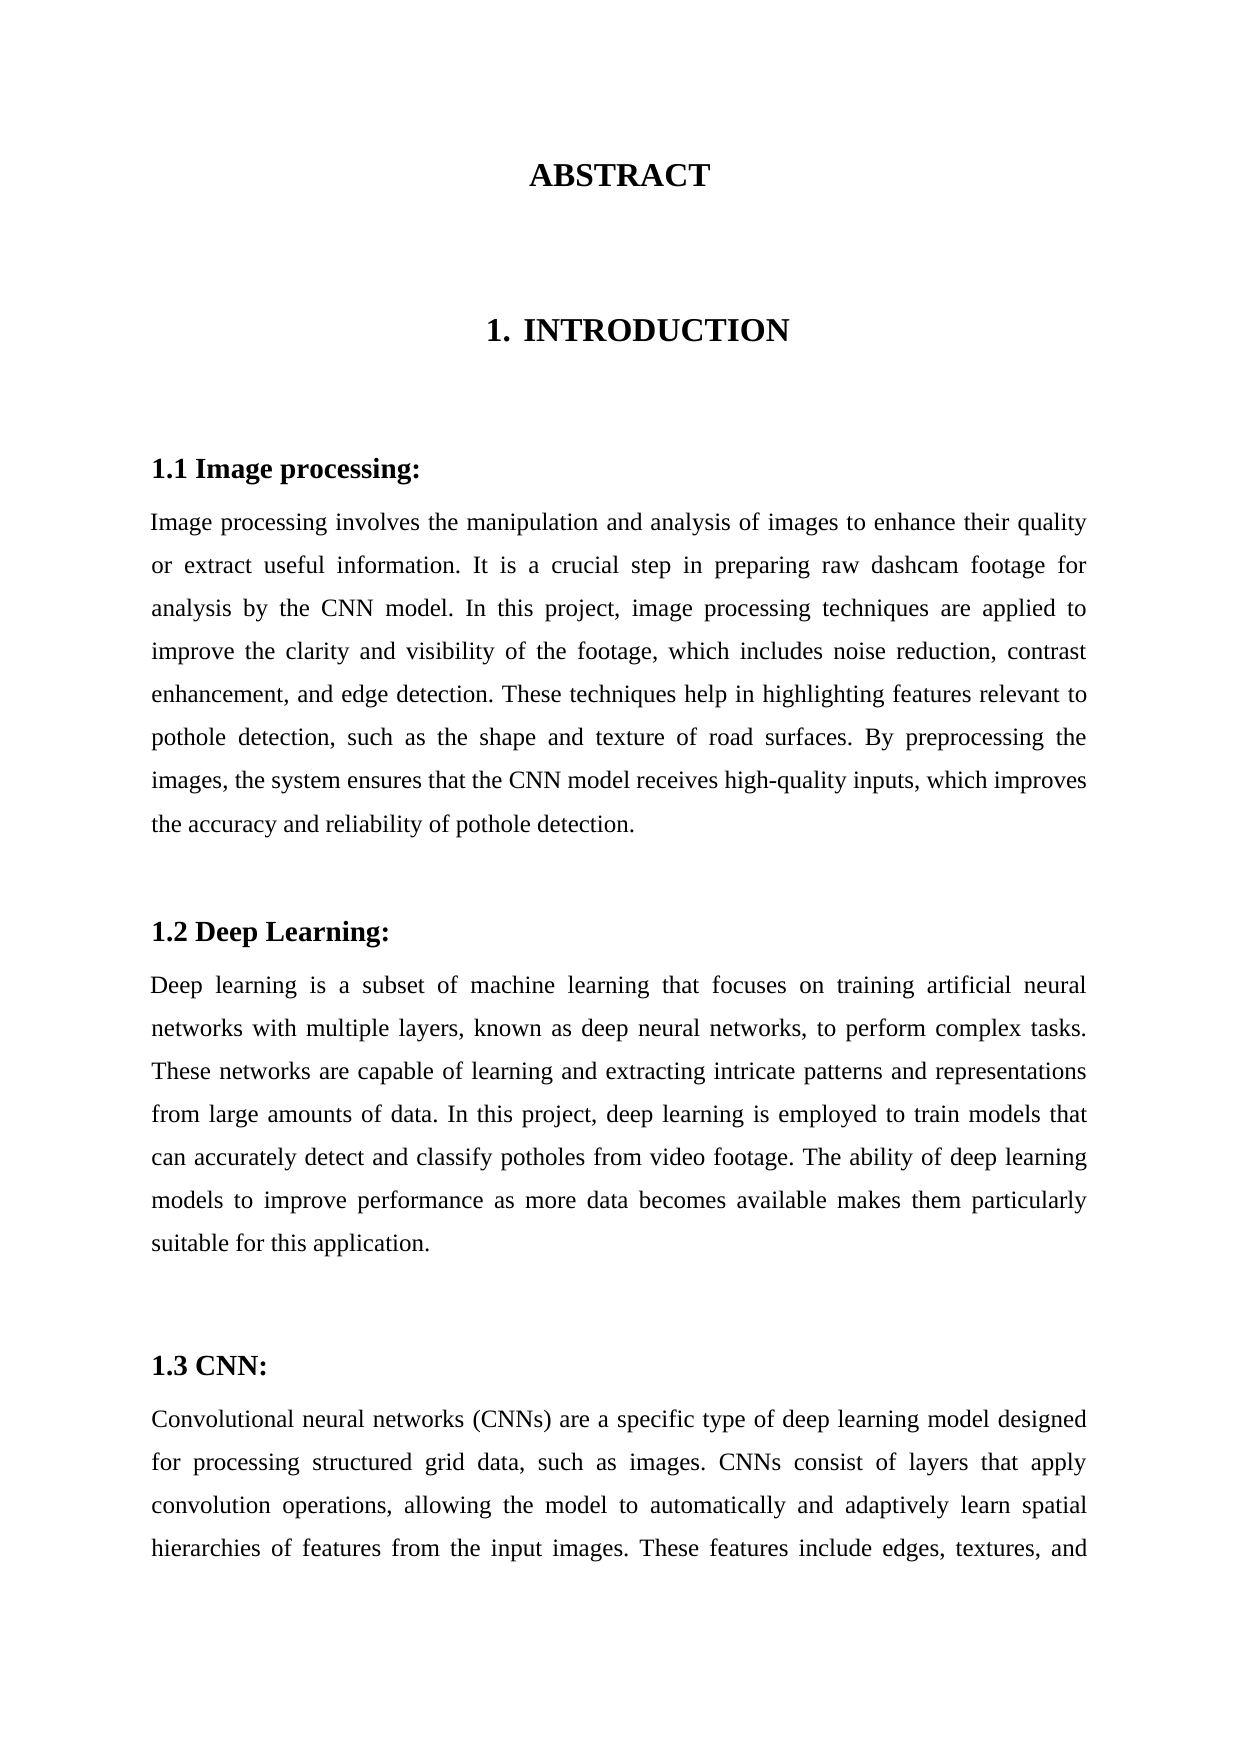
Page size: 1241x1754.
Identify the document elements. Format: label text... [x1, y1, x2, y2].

subtitle ABSTRACT [151, 156, 1088, 194]
subtitle Deep learning is a subset of machine learning that focuses on training artificial neural networks with multiple layers, known as deep neural networks, to perform complex tasks. These networks are capable of learning and extracting intricate patterns and representations from large amounts of data. In this project, deep learning is employed to train models that can accurately detect and classify potholes from video footage. The ability of deep learning models to improve performance as more data becomes available makes them particularly suitable for this application. [150, 970, 1088, 1257]
subtitle Image processing involves the manipulation and analysis of images to enhance their quality or extract useful information. It is a crucial step in preparing raw dashcam footage for analysis by the CNN model. In this project, image processing techniques are applied to improve the clarity and visibility of the footage, which includes noise reduction, contrast enhancement, and edge detection. These techniques help in highlighting features relevant to pothole detection, such as the shape and texture of road surfaces. By preprocessing the images, the system ensures that the CNN model receives high-quality inputs, which improves the accuracy and reliability of pothole detection. [150, 507, 1088, 837]
subtitle Image processing: [151, 451, 1088, 484]
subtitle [151, 1404, 1088, 1562]
subtitle 1.2 Deep Learning: [151, 914, 1088, 947]
subtitle 1.3 CNN: [151, 1348, 1088, 1381]
subtitle INTRODUCTION [187, 310, 1088, 348]
